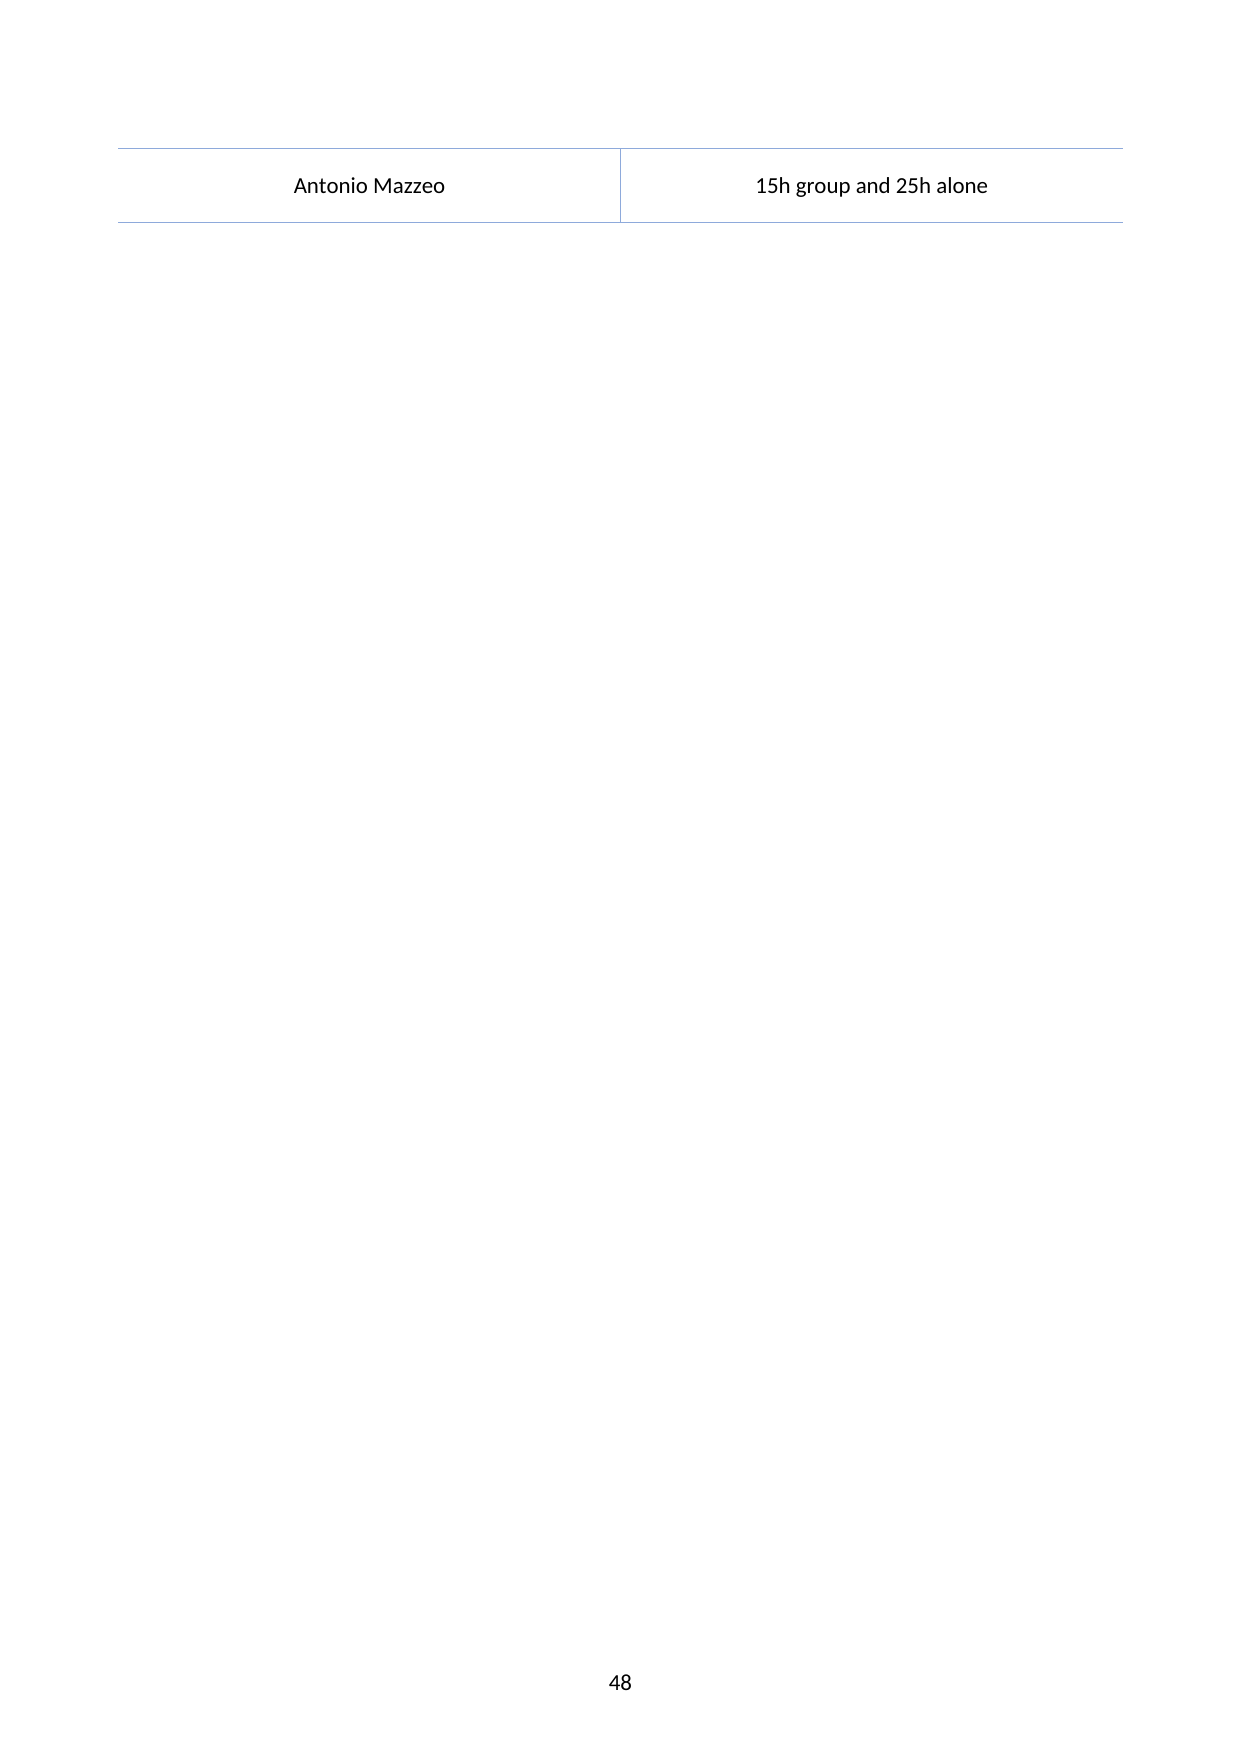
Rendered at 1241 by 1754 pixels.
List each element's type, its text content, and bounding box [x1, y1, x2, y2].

table_cell Antonio Mazzeo [118, 149, 620, 222]
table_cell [621, 149, 1123, 222]
